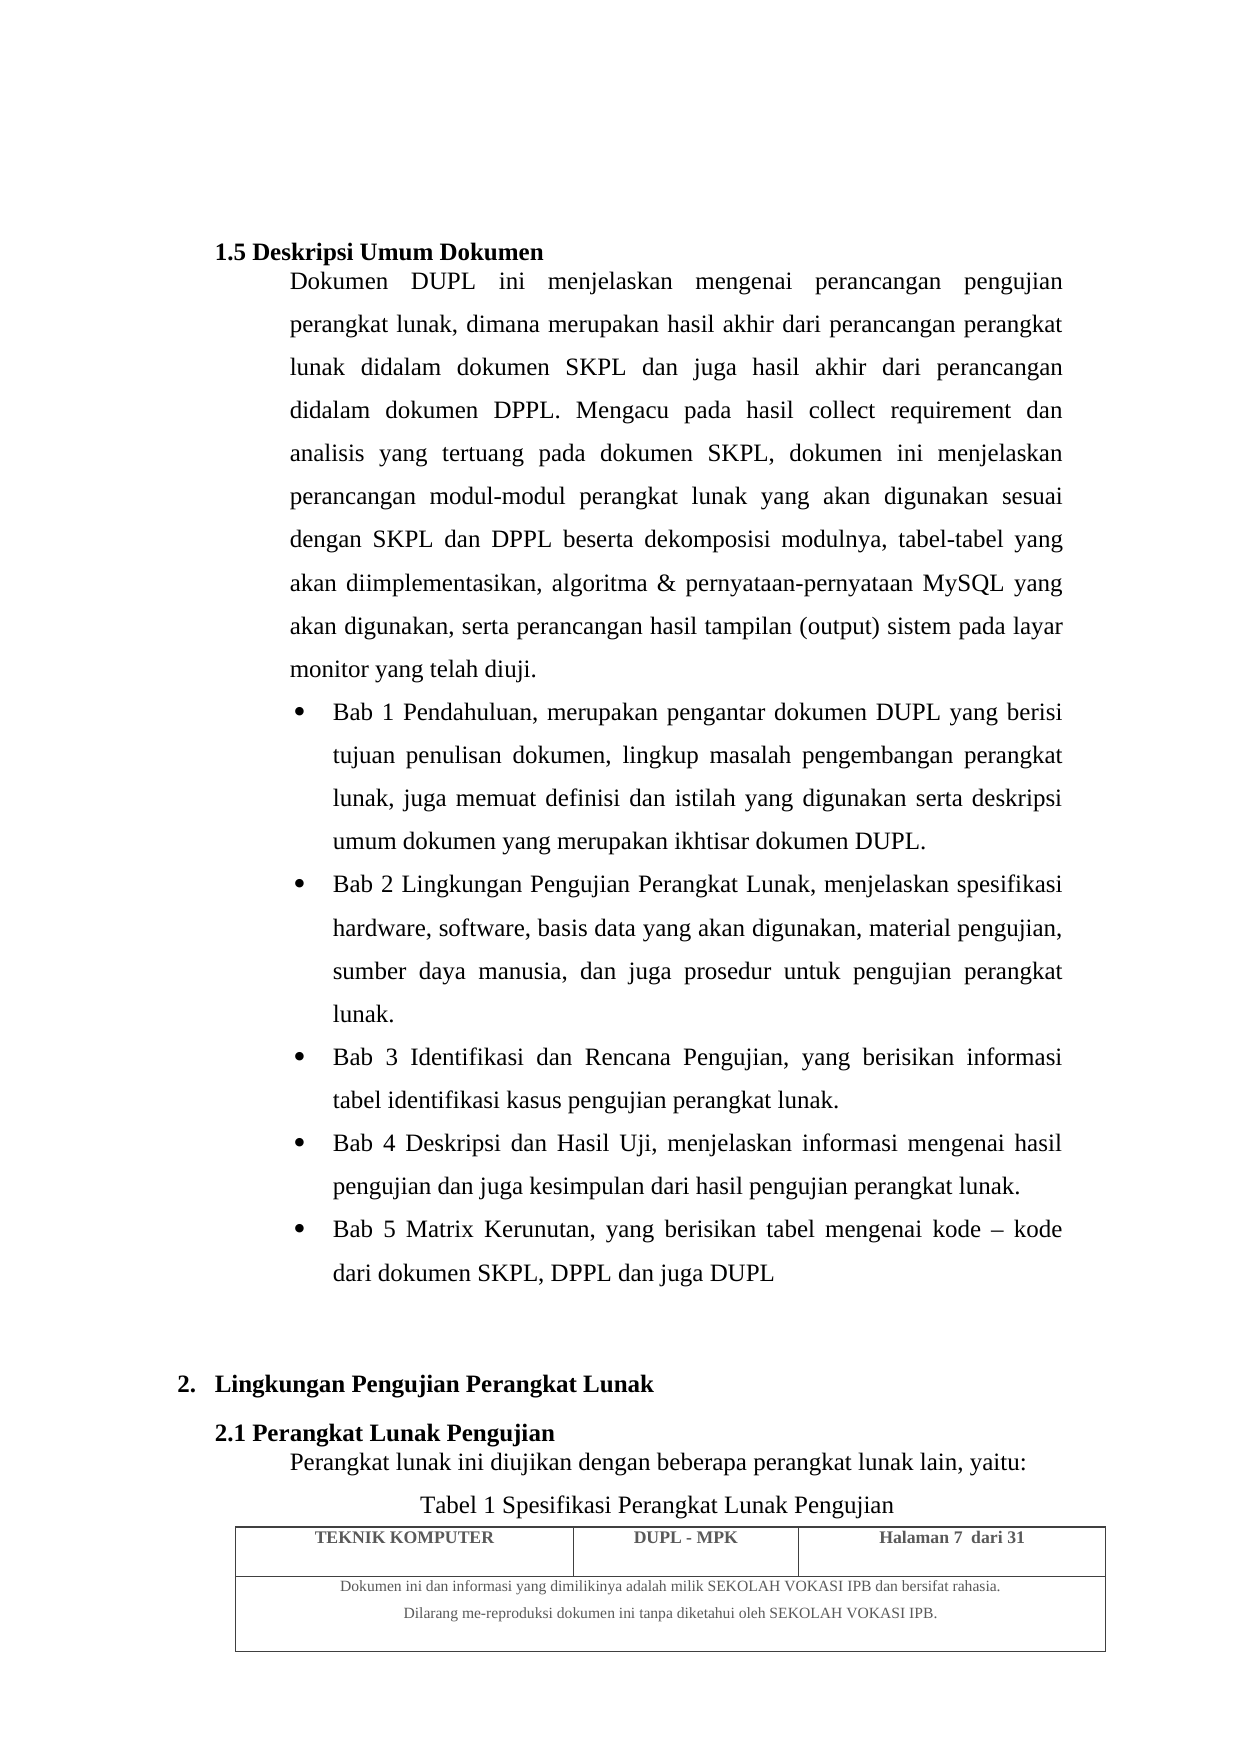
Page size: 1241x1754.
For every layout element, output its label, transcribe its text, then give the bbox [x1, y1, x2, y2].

list Bab 1 Pendahuluan, merupakan pengantar dokumen DUPL yang berisi tujuan penulisan dokumen, lingkup masalah pengembangan perangkat lunak, juga memuat definisi dan istilah yang digunakan serta deskripsi umum dokumen yang merupakan ikhtisar dokumen DUPL. [295, 697, 1063, 855]
list Bab 2 Lingkungan Pengujian Perangkat Lunak, menjelaskan spesifikasi hardware, software, basis data yang akan digunakan, material pengujian, sumber daya manusia, dan juga prosedur untuk pengujian perangkat lunak. [295, 869, 1063, 1028]
subtitle Lingkungan Pengujian Perangkat Lunak [177, 1369, 1063, 1398]
list Bab 5 Matrix Kerunutan, yang berisikan tabel mengenai kode – kode dari dokumen SKPL, DPPL dan juga DUPL [295, 1214, 1063, 1286]
list Bab 3 Identifikasi dan Rencana Pengujian, yang berisikan informasi tabel identifikasi kasus pengujian perangkat lunak. [295, 1042, 1063, 1114]
subtitle Deskripsi Umum Dokumen [214, 237, 1063, 266]
text Perangkat lunak ini diujikan dengan beberapa perangkat lunak lain, yaitu: [251, 1447, 1063, 1476]
text Tabel 1 Spesifikasi Perangkat Lunak Pengujian [251, 1490, 1063, 1519]
list Dokumen DUPL ini menjelaskan mengenai perancangan pengujian perangkat lunak, dimana merupakan hasil akhir dari perancangan perangkat lunak didalam dokumen SKPL dan juga hasil akhir dari perancangan didalam dokumen DPPL. Mengacu pada hasil collect requirement dan analisis yang tertuang pada dokumen SKPL, dokumen ini menjelaskan perancangan modul-modul perangkat lunak yang akan digunakan sesuai dengan SKPL dan DPPL beserta dekomposisi modulnya, tabel-tabel yang akan diimplementasikan, algoritma & pernyataan-pernyataan MySQL yang akan digunakan, serta perancangan hasil tampilan (output) sistem pada layar monitor yang telah diuji. [289, 266, 1063, 683]
subtitle Perangkat Lunak Pengujian [214, 1418, 1063, 1447]
list Bab 4 Deskripsi dan Hasil Uji, menjelaskan informasi mengenai hasil pengujian dan juga kesimpulan dari hasil pengujian perangkat lunak. [295, 1128, 1063, 1200]
